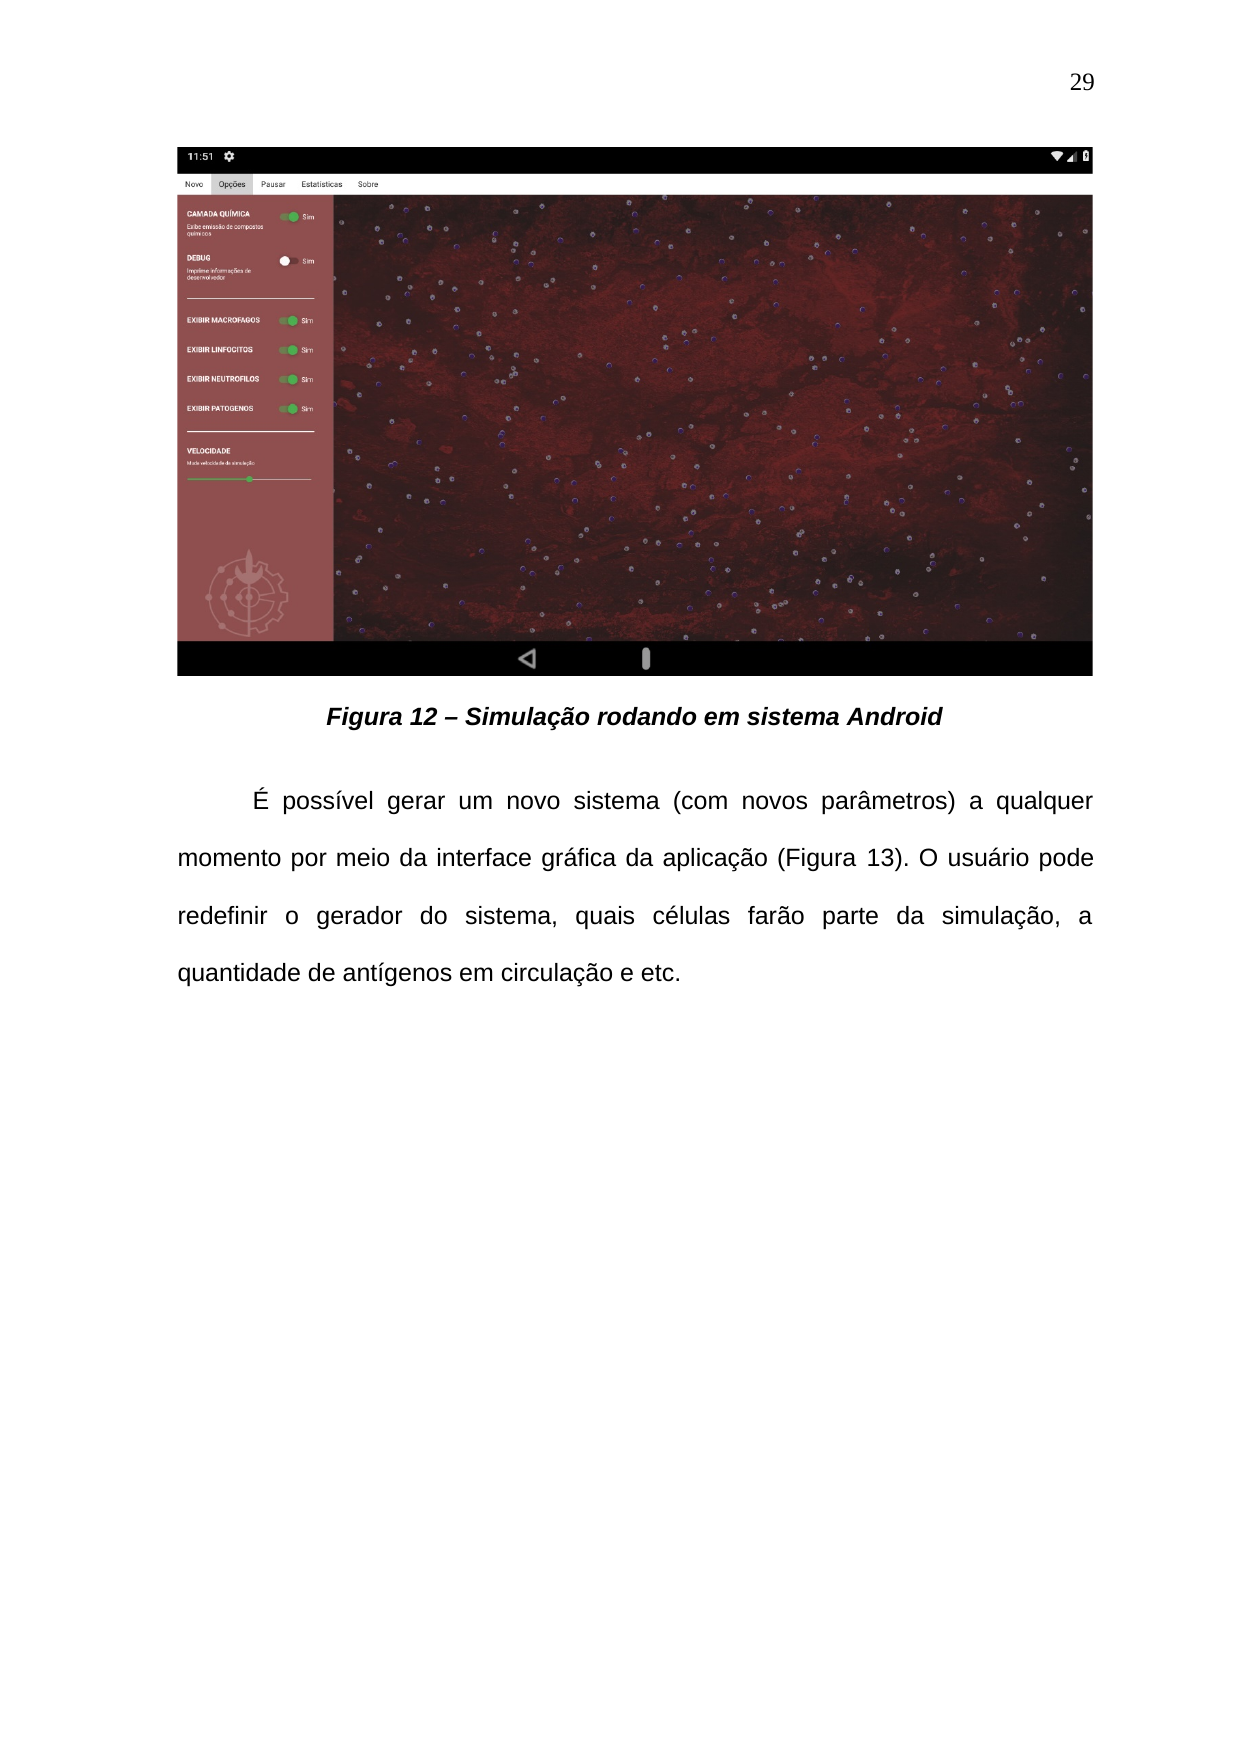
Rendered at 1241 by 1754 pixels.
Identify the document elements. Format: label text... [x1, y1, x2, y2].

text Figura 12 – Simulação rodando em sistema Android [177, 701, 1094, 730]
picture [177, 147, 1093, 676]
text É possível gerar um novo sistema (com novos parâmetros) a qualquer momento por meio da interface gráfica da aplicação (Figura 13). O usuário pode redefinir o gerador do sistema, quais células farão parte da simulação, a quantidade de antígenos em circulação e etc. [177, 786, 1094, 987]
